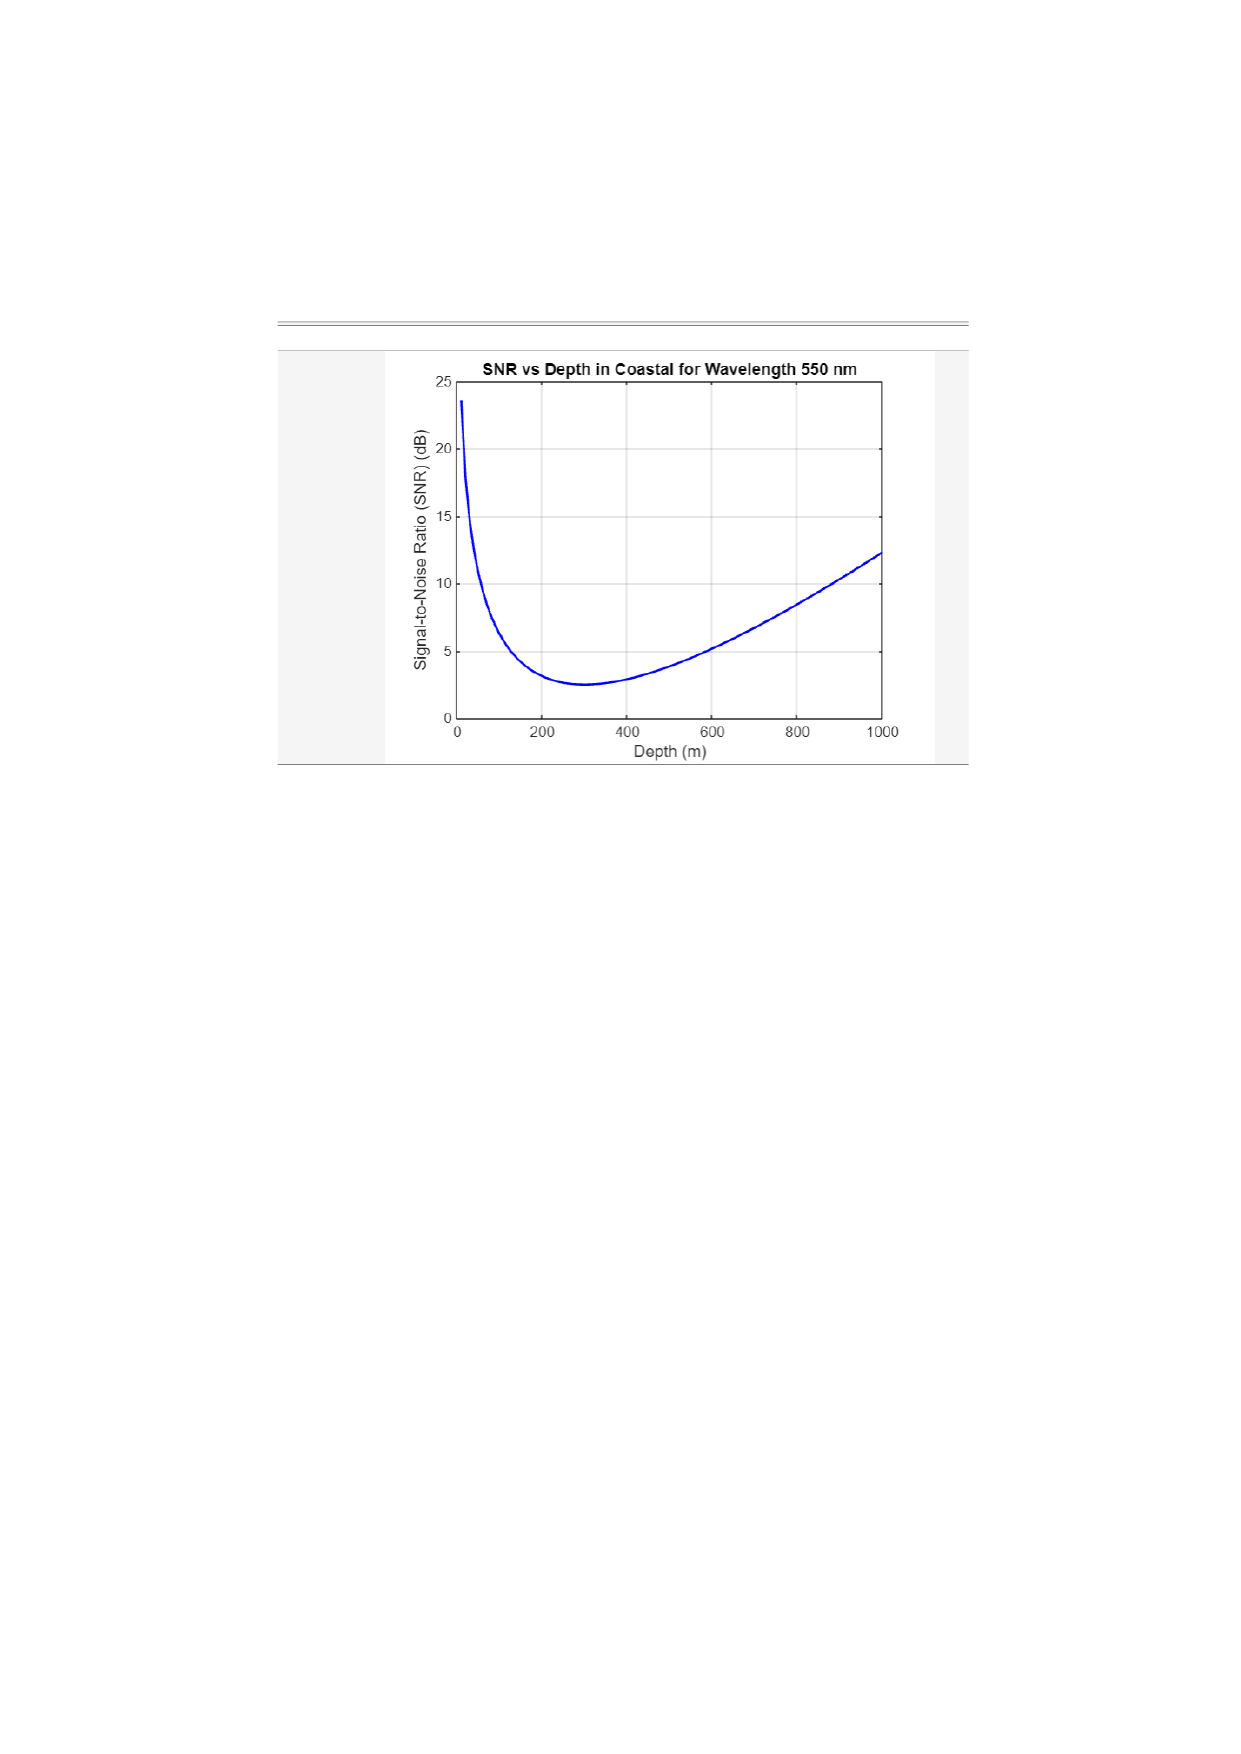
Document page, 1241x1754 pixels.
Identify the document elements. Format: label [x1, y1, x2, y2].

picture [277, 307, 969, 787]
